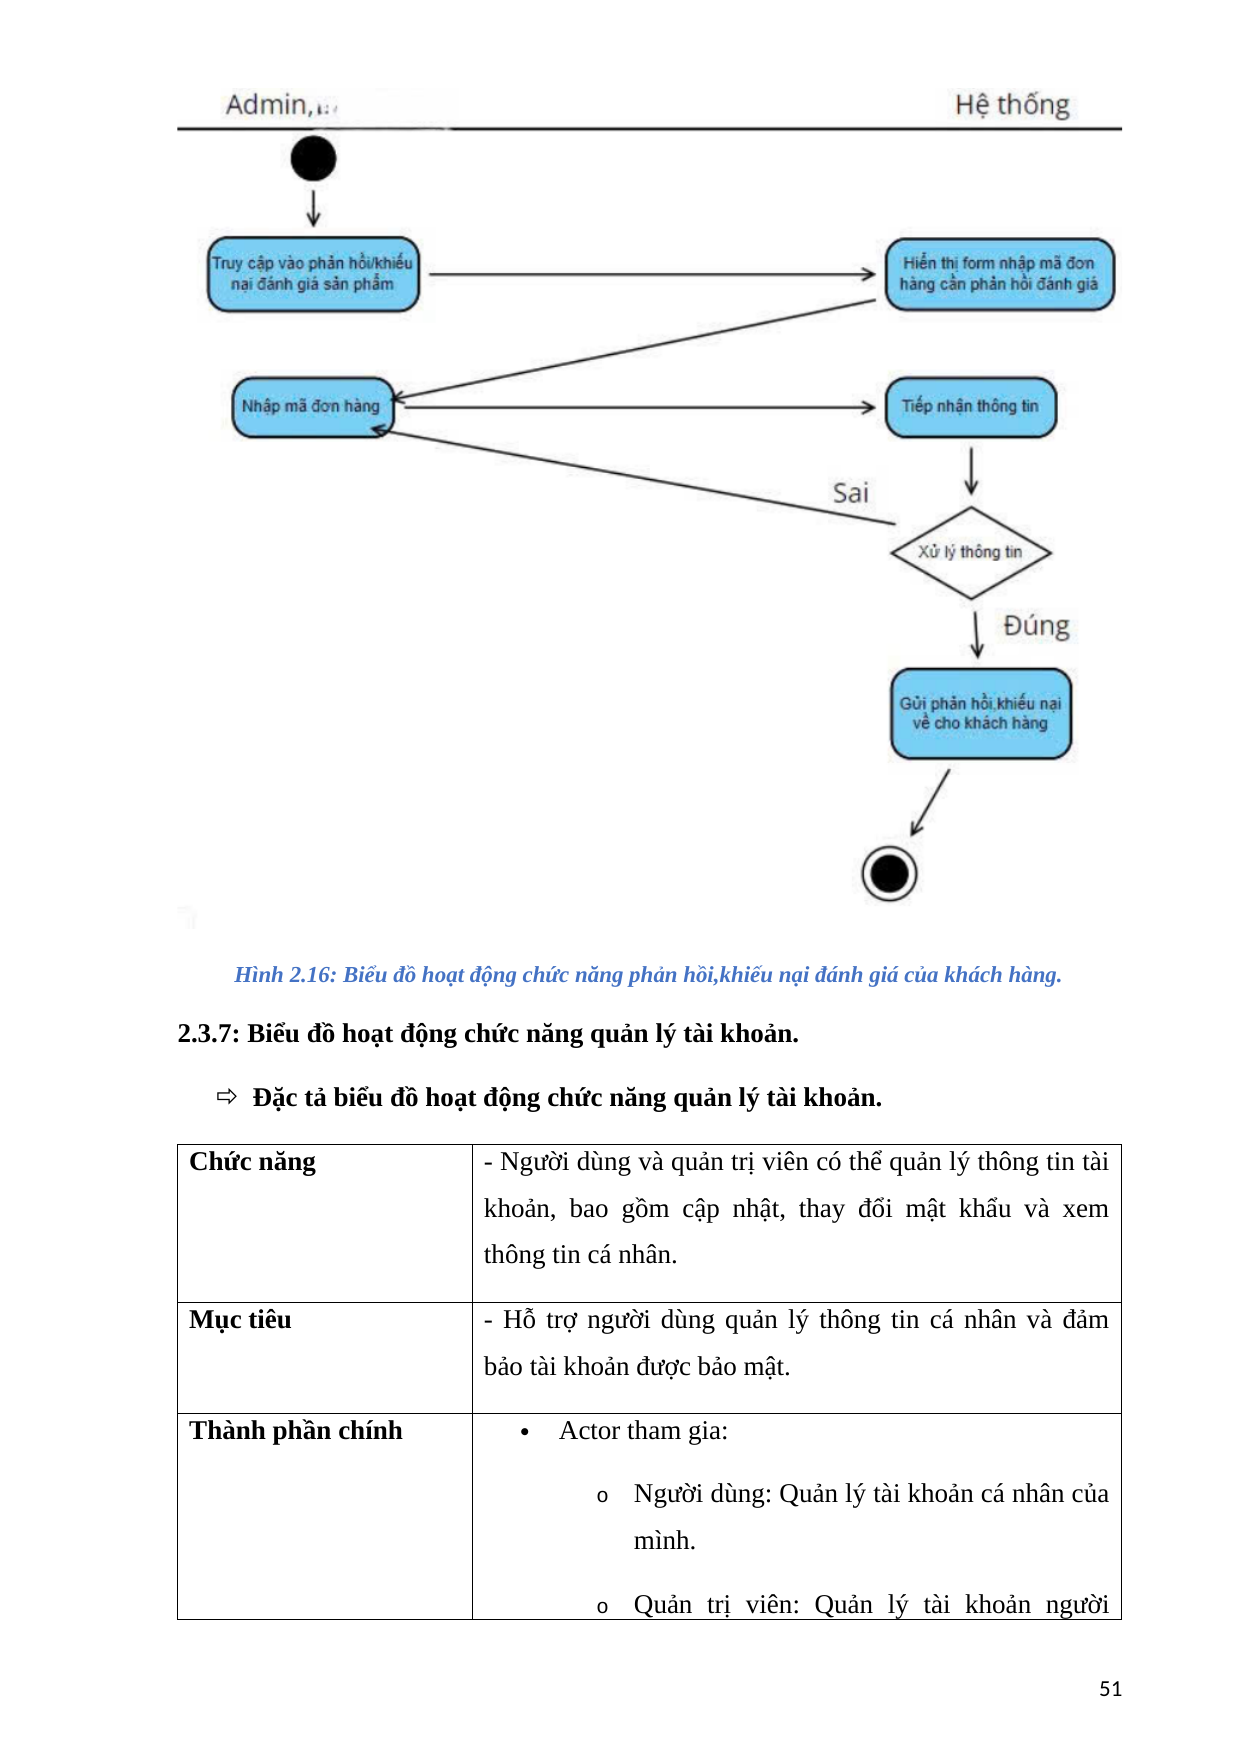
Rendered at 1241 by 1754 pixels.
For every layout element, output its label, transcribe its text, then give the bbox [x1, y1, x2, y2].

picture [177, 88, 1123, 929]
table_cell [473, 1414, 1121, 1619]
table_cell - Hỗ trợ người dùng quản lý thông tin cá nhân và đảm bảo tài khoản được bảo mật. [473, 1303, 1121, 1413]
table_cell Mục tiêu [178, 1303, 472, 1413]
table_cell Thành phần chính [178, 1414, 472, 1619]
text 2.3.7: Biểu đồ hoạt động chức năng quản lý tài khoản. [177, 1017, 1122, 1048]
table_header - Người dùng và quản trị viên có thể quản lý thông tin tài khoản, bao gồm cập nhật, thay đổi mật khẩu và xem thông tin cá nhân. [473, 1145, 1121, 1302]
text Hình 2.16: Biểu đồ hoạt động chức năng phản hồi,khiếu nại đánh giá của khách hàng. [177, 961, 1122, 988]
table_header Chức năng [178, 1145, 472, 1302]
list Đặc tả biểu đồ hoạt động chức năng quản lý tài khoản. [215, 1081, 1122, 1112]
